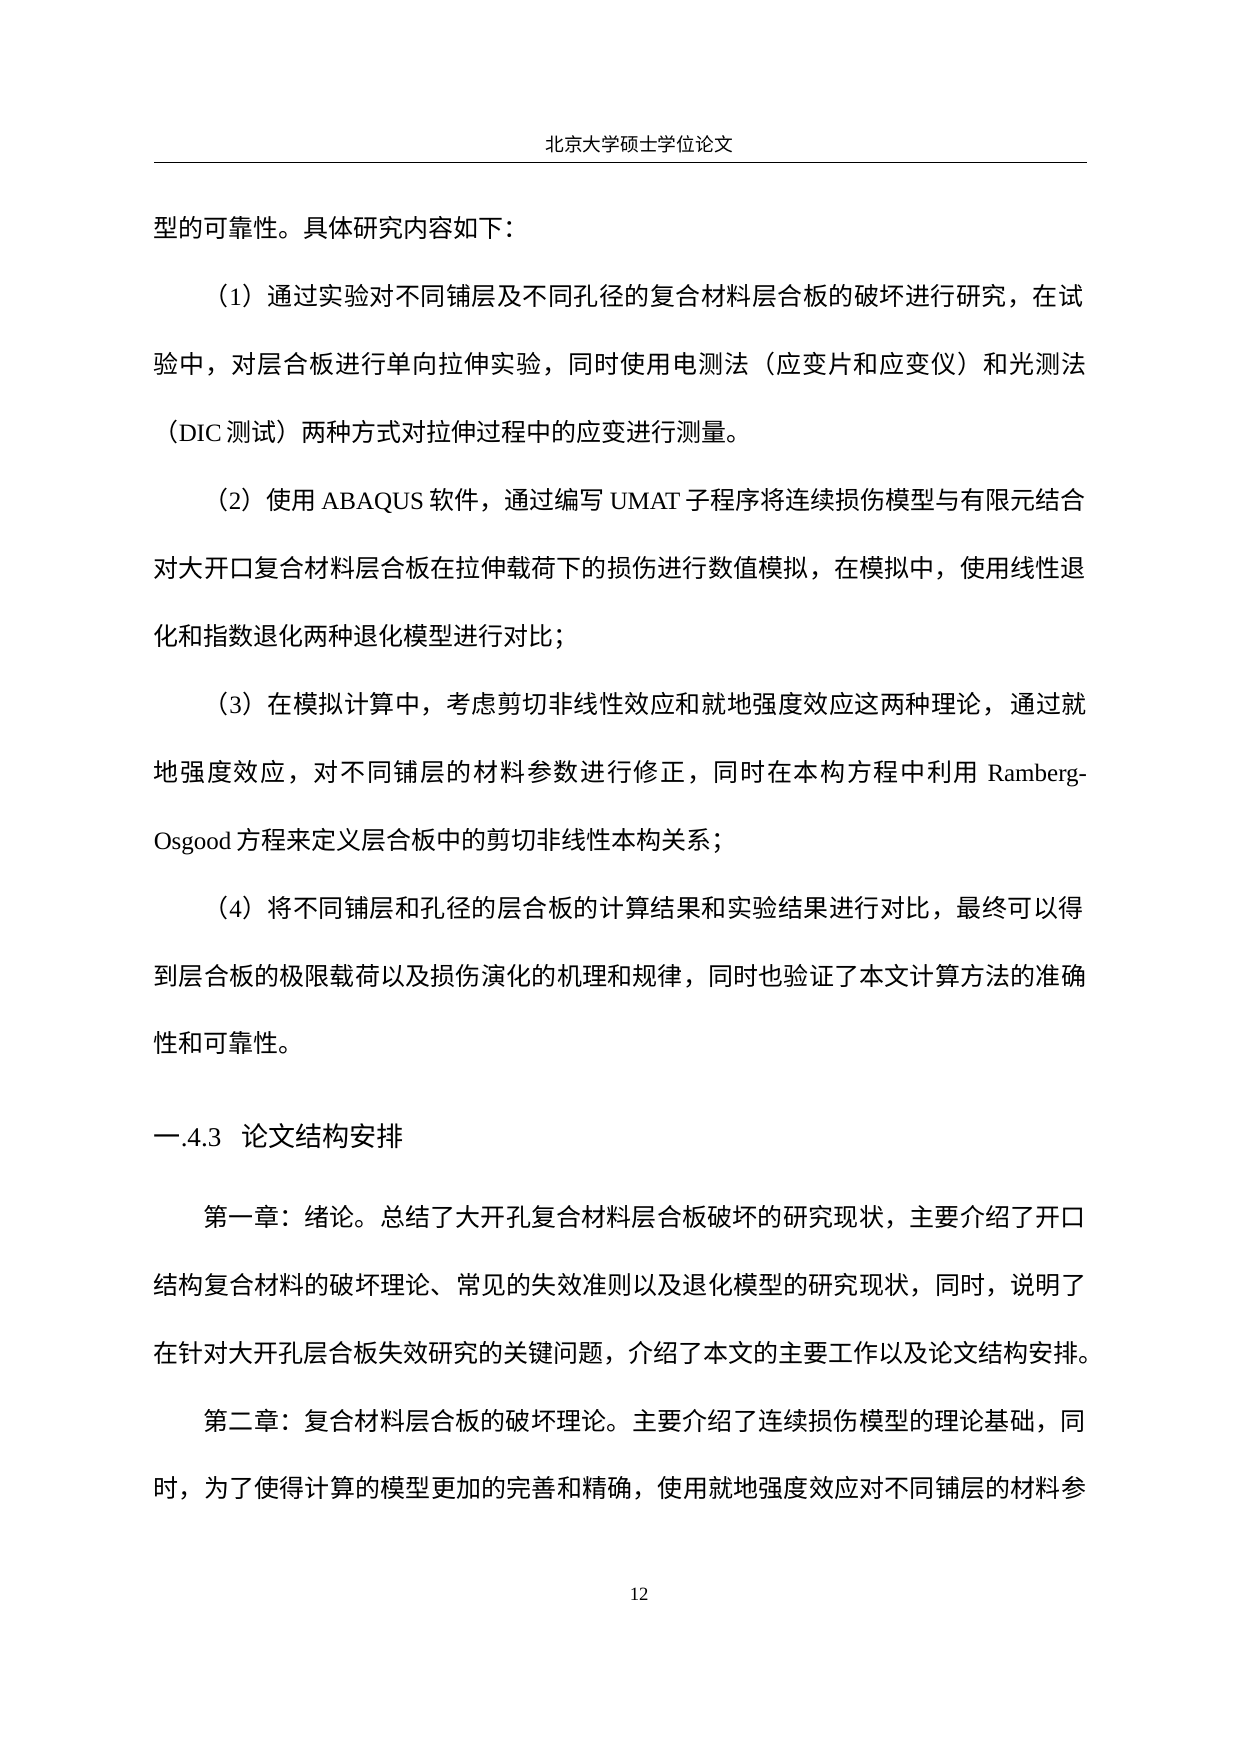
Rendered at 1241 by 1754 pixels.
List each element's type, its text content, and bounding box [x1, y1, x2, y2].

text 第一章：绪论。总结了大开孔复合材料层合板破坏的研究现状，主要介绍了开口结构复合材料的破坏理论、常见的失效准则以及退化模型的研究现状，同时，说明了在针对大开孔层合板失效研究的关键问题，介绍了本文的主要工作以及论文结构安排。 [153, 1181, 1087, 1385]
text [153, 1385, 1087, 1521]
subtitle 论文结构安排 [153, 1101, 1087, 1169]
text （1）通过实验对不同铺层及不同孔径的复合材料层合板的破坏进行研究，在试验中，对层合板进行单向拉伸实验，同时使用电测法（应变片和应变仪）和光测法（DIC测试）两种方式对拉伸过程中的应变进行测量。 [153, 261, 1087, 465]
text （2）使用ABAQUS软件，通过编写UMAT子程序将连续损伤模型与有限元结合对大开口复合材料层合板在拉伸载荷下的损伤进行数值模拟，在模拟中，使用线性退化和指数退化两种退化模型进行对比； [153, 465, 1087, 668]
text （3）在模拟计算中，考虑剪切非线性效应和就地强度效应这两种理论，通过就地强度效应，对不同铺层的材料参数进行修正，同时在本构方程中利用Ramberg-Osgood方程来定义层合板中的剪切非线性本构关系； [153, 668, 1087, 872]
text （4）将不同铺层和孔径的层合板的计算结果和实验结果进行对比，最终可以得到层合板的极限载荷以及损伤演化的机理和规律，同时也验证了本文计算方法的准确性和可靠性。 [153, 872, 1087, 1076]
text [153, 193, 1087, 261]
